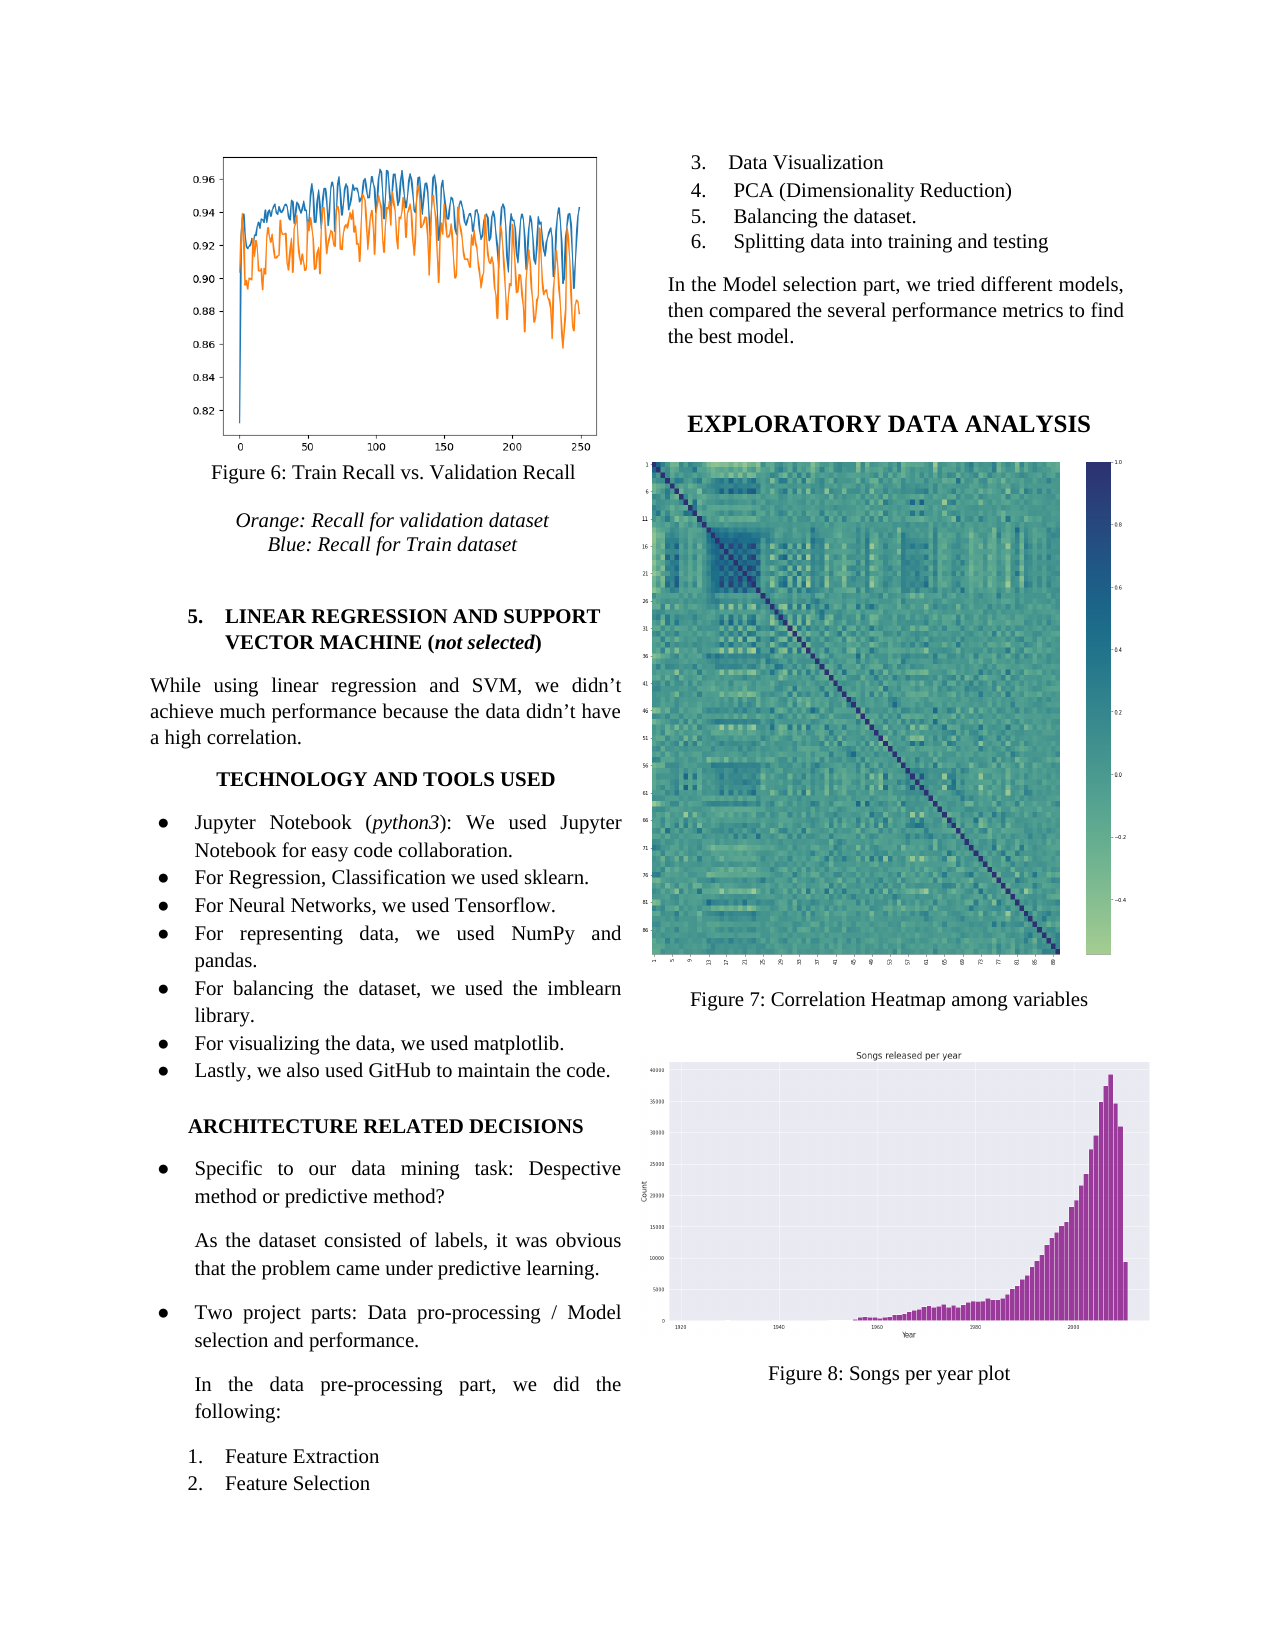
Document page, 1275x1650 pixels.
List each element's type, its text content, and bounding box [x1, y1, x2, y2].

text In the Model selection part, we tried different models, then compared the several performance metrics to find the best model. [668, 272, 1125, 348]
text Figure 7: Correlation Heatmap among variables [653, 987, 1125, 1011]
list PCA (Dimensionality Reduction) [691, 178, 1125, 202]
text While using linear regression and SVM, we didn’t achieve much performance because the data didn’t have a high correlation. [150, 673, 622, 749]
text EXPLORATORY DATA ANALYSIS [653, 409, 1125, 438]
list Lastly, we also used GitHub to maintain the code. [157, 1058, 622, 1082]
list Splitting data into training and testing [691, 229, 1125, 253]
text In the data pre-processing part, we did the following: [194, 1372, 622, 1423]
picture [638, 1048, 1152, 1342]
list LINEAR REGRESSION AND SUPPORT VECTOR MACHINE (not selected) [187, 604, 622, 654]
text Orange: Recall for validation dataset [165, 508, 622, 532]
picture [184, 150, 603, 460]
text As the dataset consisted of labels, it was obvious that the problem came under predictive learning. [194, 1228, 622, 1280]
list Feature Selection [187, 1471, 622, 1495]
list For balancing the dataset, we used the imblearn library. [157, 976, 622, 1027]
text Blue: Recall for Train dataset [165, 532, 622, 556]
list Data Visualization [691, 150, 1125, 174]
picture [638, 456, 1130, 968]
list For representing data, we used NumPy and pandas. [157, 920, 622, 972]
list Two project parts: Data pro-processing / Model selection and performance. [157, 1300, 622, 1352]
list Specific to our data mining task: Despective method or predictive method? [157, 1156, 622, 1208]
text Figure 6: Train Recall vs. Validation Recall [165, 460, 622, 484]
text Figure 8: Songs per year plot [653, 1361, 1125, 1385]
list Balancing the dataset. [691, 203, 1125, 228]
list Jupyter Notebook (python3): We used Jupyter Notebook for easy code collaboration. [157, 810, 622, 862]
text TECHNOLOGY AND TOOLS USED [150, 767, 622, 791]
list Feature Extraction [187, 1444, 622, 1468]
text ARCHITECTURE RELATED DECISIONS [150, 1114, 622, 1138]
list For Regression, Classification we used sklearn. [157, 865, 622, 889]
list For Neural Networks, we used Tensorflow. [157, 893, 622, 917]
list For visualizing the data, we used matplotlib. [157, 1031, 622, 1055]
